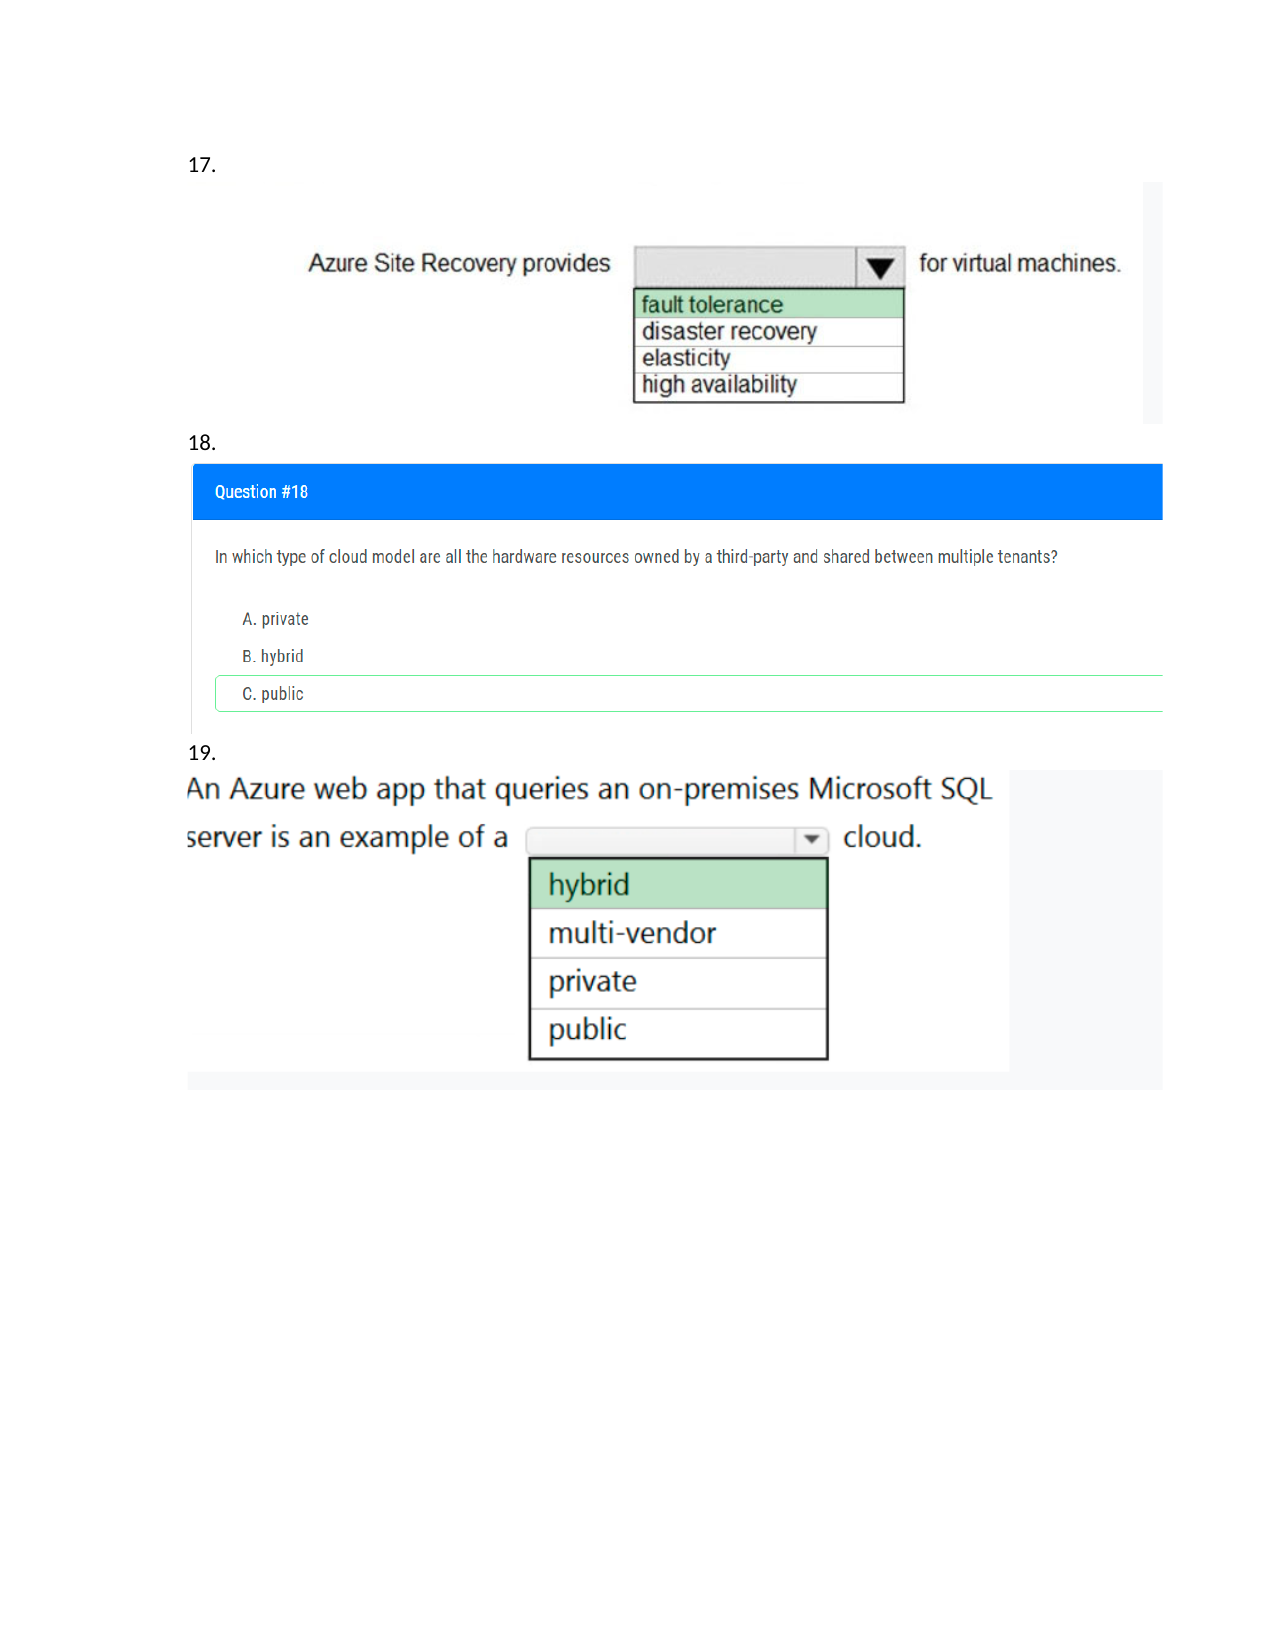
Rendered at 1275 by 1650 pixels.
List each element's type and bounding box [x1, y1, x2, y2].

picture [187, 460, 1163, 734]
picture [187, 770, 1163, 1090]
picture [187, 182, 1163, 424]
